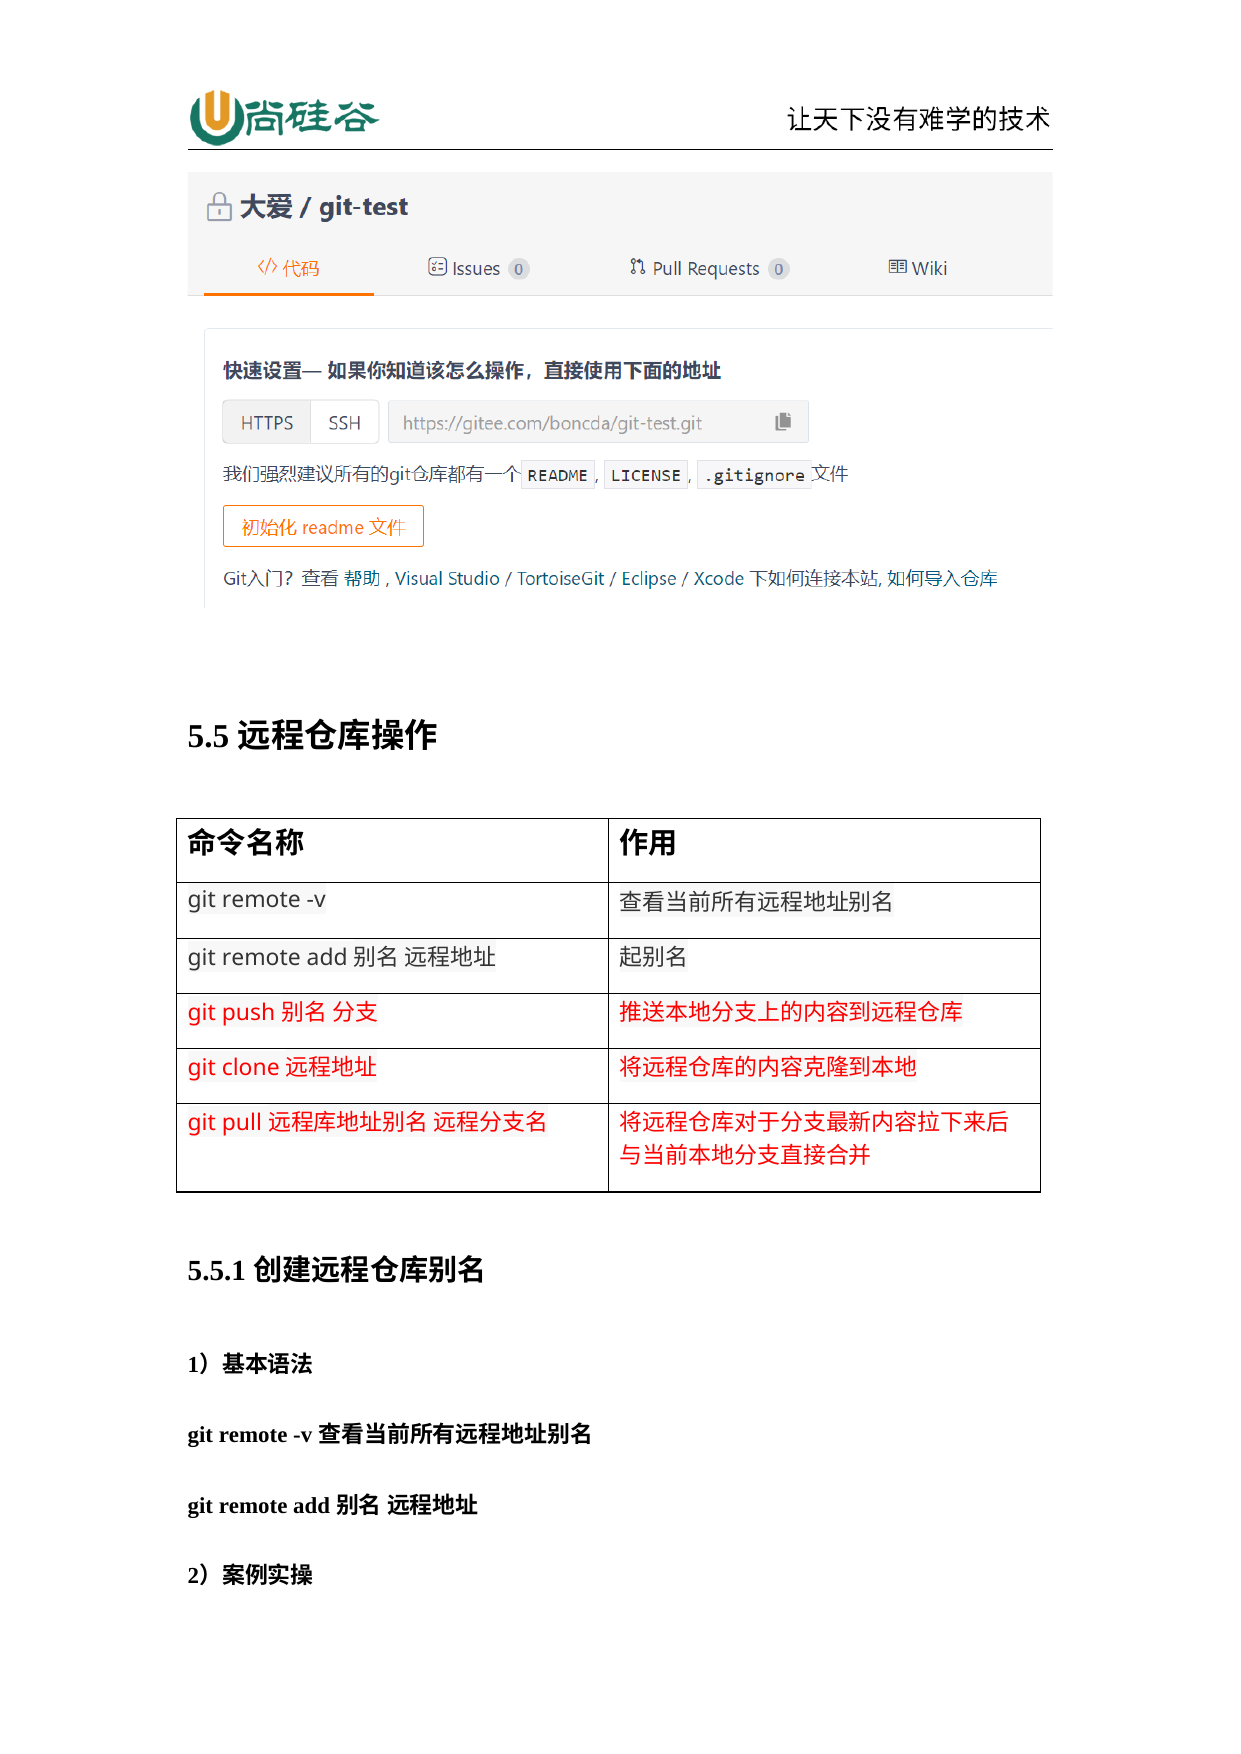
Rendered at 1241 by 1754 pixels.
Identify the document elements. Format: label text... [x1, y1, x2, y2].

picture [187, 172, 1053, 608]
table_cell git push 别名 分支 [177, 994, 608, 1048]
text 2）案例实操 [187, 1557, 1053, 1591]
subtitle 5.5 远程仓库操作 [187, 709, 1053, 757]
table_cell 查看当前所有远程地址别名 [609, 883, 1040, 937]
table_cell git clone 远程地址 [177, 1049, 608, 1103]
subtitle 5.5.1 创建远程仓库别名 [187, 1246, 1053, 1288]
table_cell 起别名 [609, 939, 1040, 993]
table_cell 推送本地分支上的内容到远程仓库 [609, 994, 1040, 1048]
table_header 命令名称 [177, 819, 608, 882]
table_cell git pull 远程库地址别名 远程分支名 [177, 1104, 608, 1191]
table_header 作用 [609, 819, 1040, 882]
text git remote -v 查看当前所有远程地址别名 [187, 1416, 1053, 1449]
picture [187, 88, 1053, 147]
text 1）基本语法 [187, 1346, 1053, 1379]
text git remote add 别名 远程地址 [187, 1487, 1053, 1520]
table_cell git remote add 别名 远程地址 [177, 939, 608, 993]
table_cell 将远程仓库的内容克隆到本地 [609, 1049, 1040, 1103]
table_cell 将远程仓库对于分支最新内容拉下来后与当前本地分支直接合并 [609, 1104, 1040, 1191]
table_cell git remote -v [177, 883, 608, 937]
